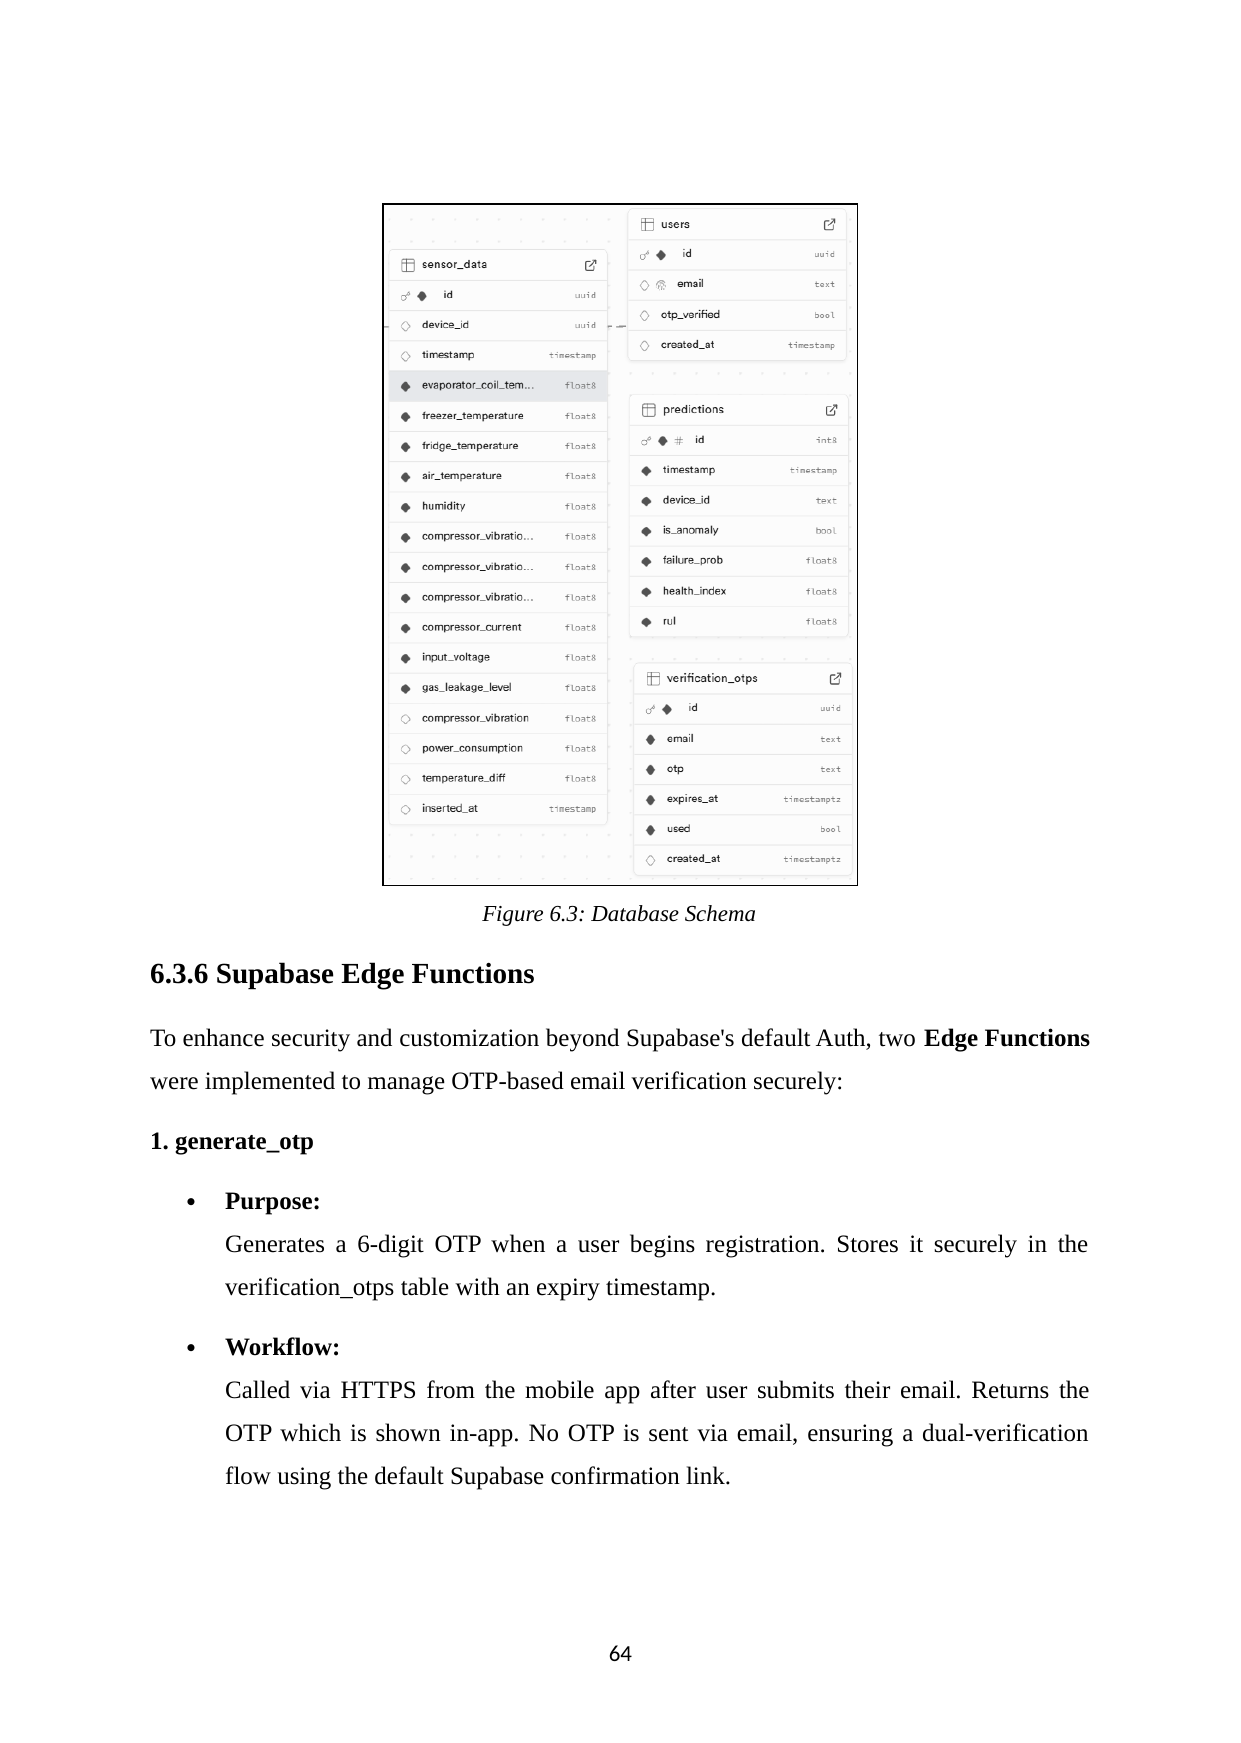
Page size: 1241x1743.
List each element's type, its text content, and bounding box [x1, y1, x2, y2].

picture [384, 205, 857, 885]
list Workflow: Called via HTTPS from the mobile app after user submits their email. Returns the OTP which is shown in-app. No OTP is sent via email, ensuring a dual-verification flow using the default Supabase confirmation link. [187, 1332, 1090, 1490]
text Figure 6.3: Database Schema [150, 900, 1090, 926]
text 6.3.6 Supabase Edge Functions [150, 956, 1090, 990]
text To enhance security and customization beyond Supabase's default Auth, two Edge Functions were implemented to manage OTP-based email verification securely: [150, 1023, 1090, 1095]
text 1. generate_otp [150, 1126, 1090, 1155]
list Purpose: Generates a 6-digit OTP when a user begins registration. Stores it securely in the verification_otps table with an expiry timestamp. [187, 1186, 1090, 1301]
